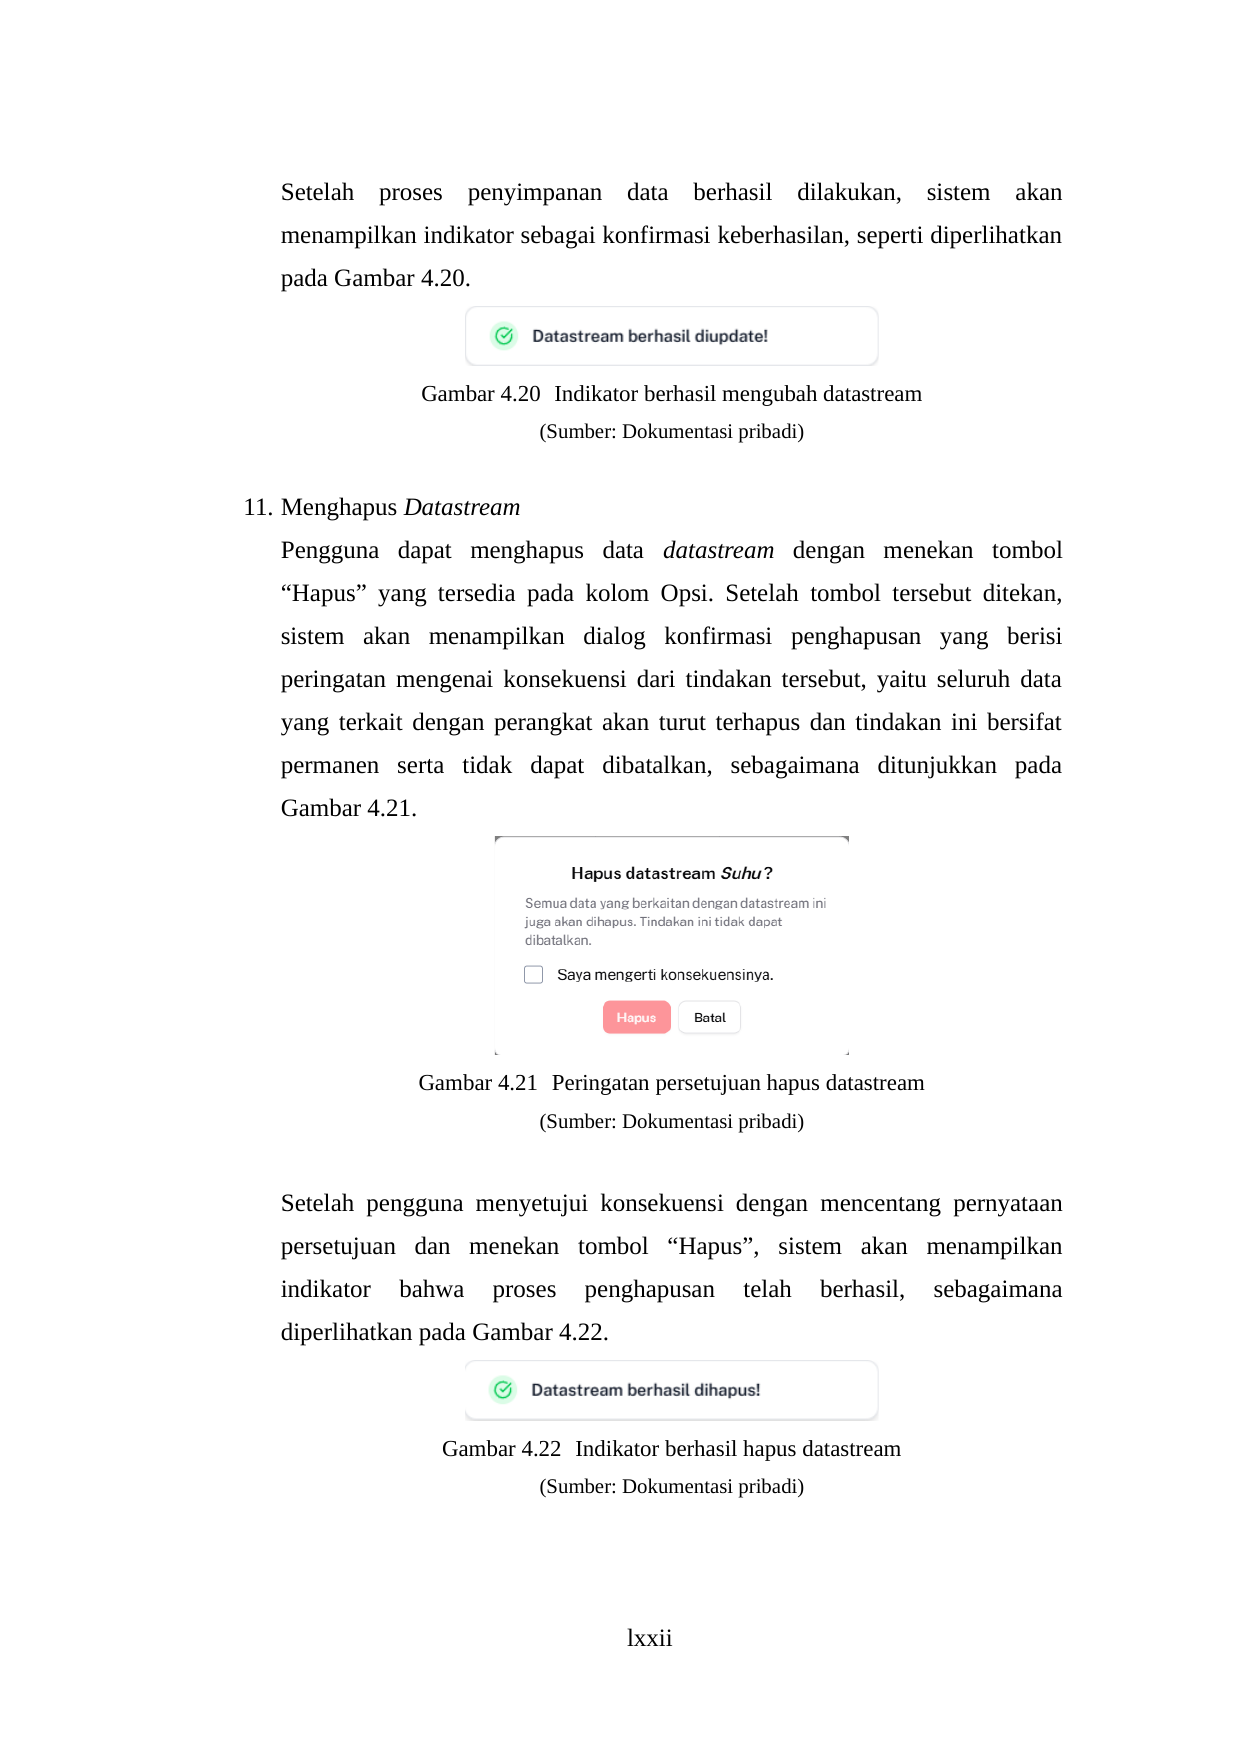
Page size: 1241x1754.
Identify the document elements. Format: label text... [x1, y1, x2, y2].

list Setelah pengguna menyetujui konsekuensi dengan mencentang pernyataan persetujuan dan menekan tombol “Hapus”, sistem akan menampilkan indikator bahwa proses penghapusan telah berhasil, sebagaimana diperlihatkan pada Gambar 4.22. [281, 1188, 1063, 1346]
picture [465, 1360, 879, 1421]
list Pengguna dapat menghapus data datastream dengan menekan tombol “Hapus” yang tersedia pada kolom Opsi. Setelah tombol tersebut ditekan, sistem akan menampilkan dialog konfirmasi penghapusan yang berisi peringatan mengenai konsekuensi dari tindakan tersebut, yaitu seluruh data yang terkait dengan perangkat akan turut terhapus dan tindakan ini bersifat permanen serta tidak dapat dibatalkan, sebagaimana ditunjukkan pada Gambar 4.21. [281, 535, 1063, 822]
text Peringatan persetujuan hapus datastream [281, 1069, 1063, 1095]
text Indikator berhasil hapus datastream [281, 1435, 1063, 1461]
list (Sumber: Dokumentasi pribadi) [281, 419, 1063, 443]
text Indikator berhasil mengubah datastream [281, 380, 1063, 406]
picture [494, 836, 849, 1055]
list (Sumber: Dokumentasi pribadi) [281, 1108, 1063, 1133]
list (Sumber: Dokumentasi pribadi) [281, 1474, 1063, 1498]
picture [465, 306, 879, 366]
list Setelah proses penyimpanan data berhasil dilakukan, sistem akan menampilkan indikator sebagai konfirmasi keberhasilan, seperti diperlihatkan pada Gambar 4.20. [281, 177, 1063, 292]
list Menghapus Datastream [243, 492, 1063, 520]
